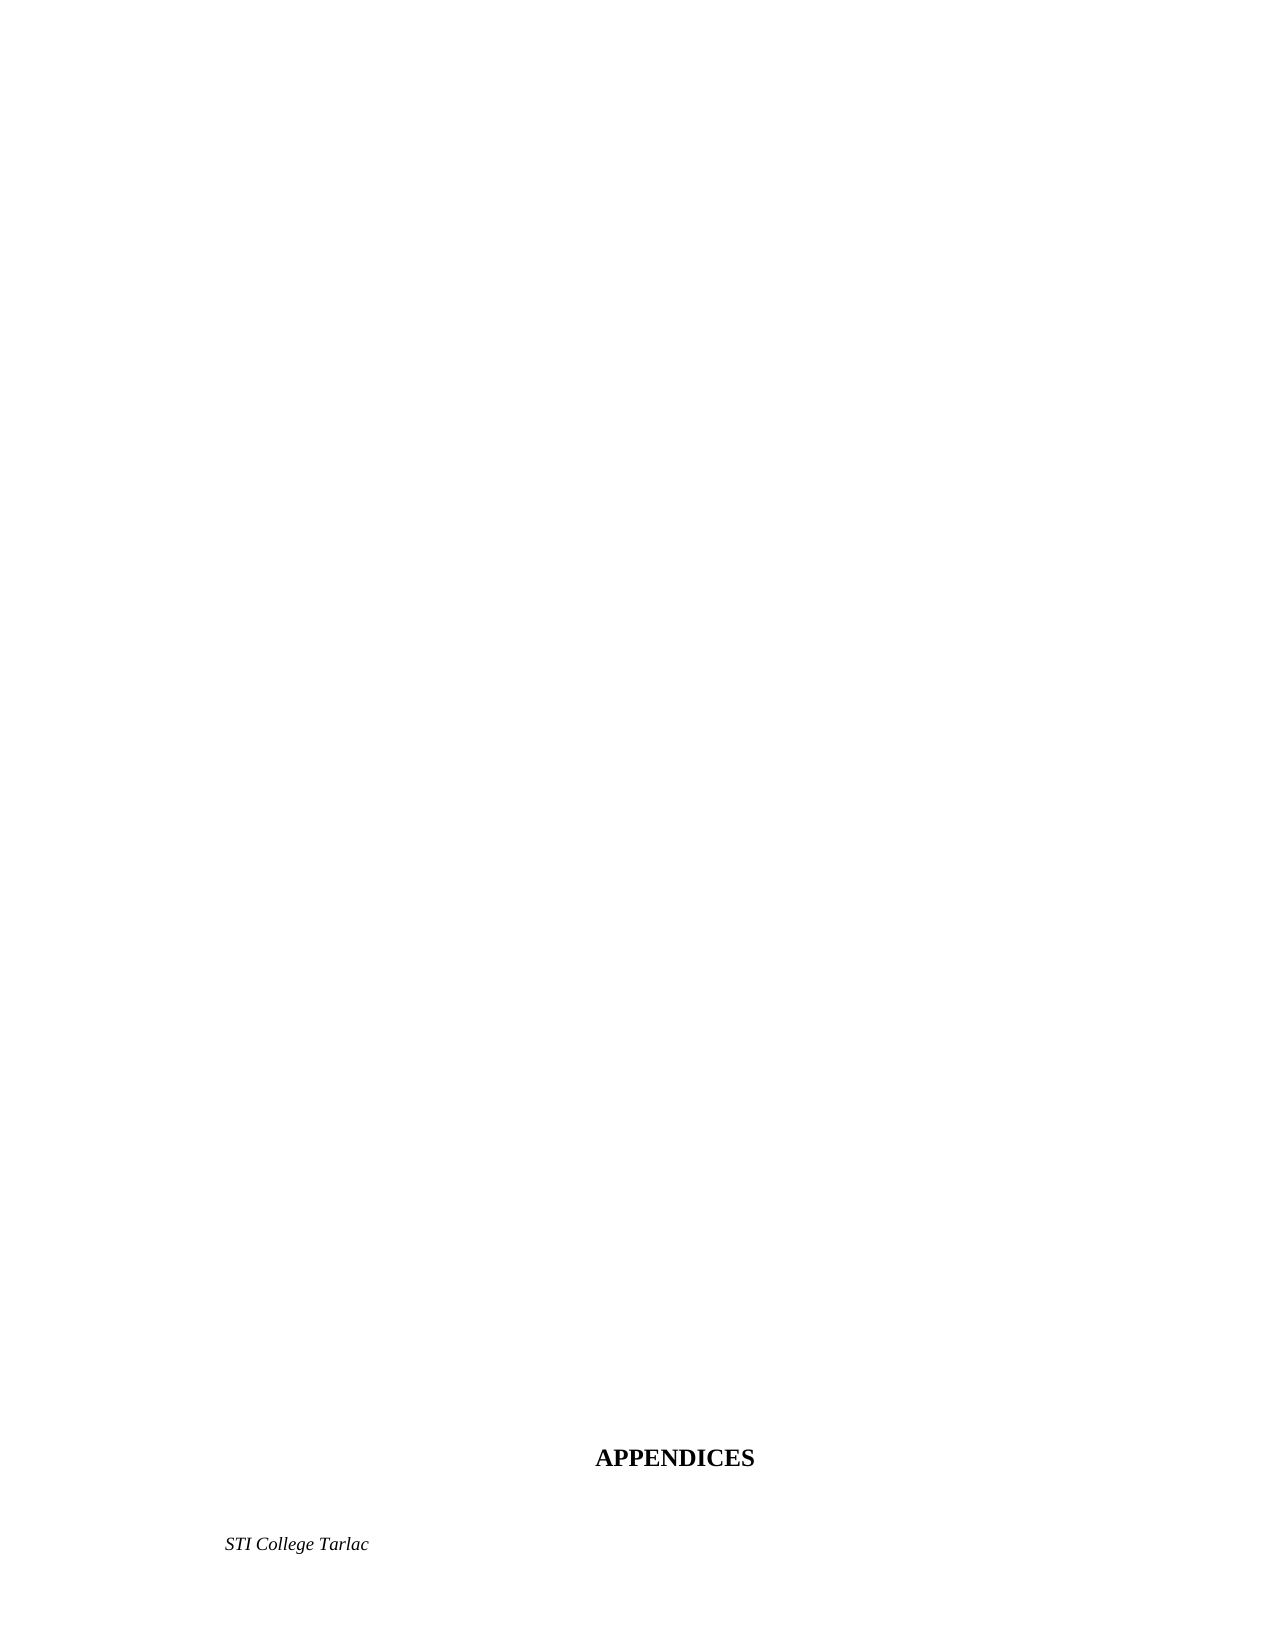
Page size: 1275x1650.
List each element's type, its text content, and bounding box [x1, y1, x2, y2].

text Appendices [225, 1443, 1125, 1472]
